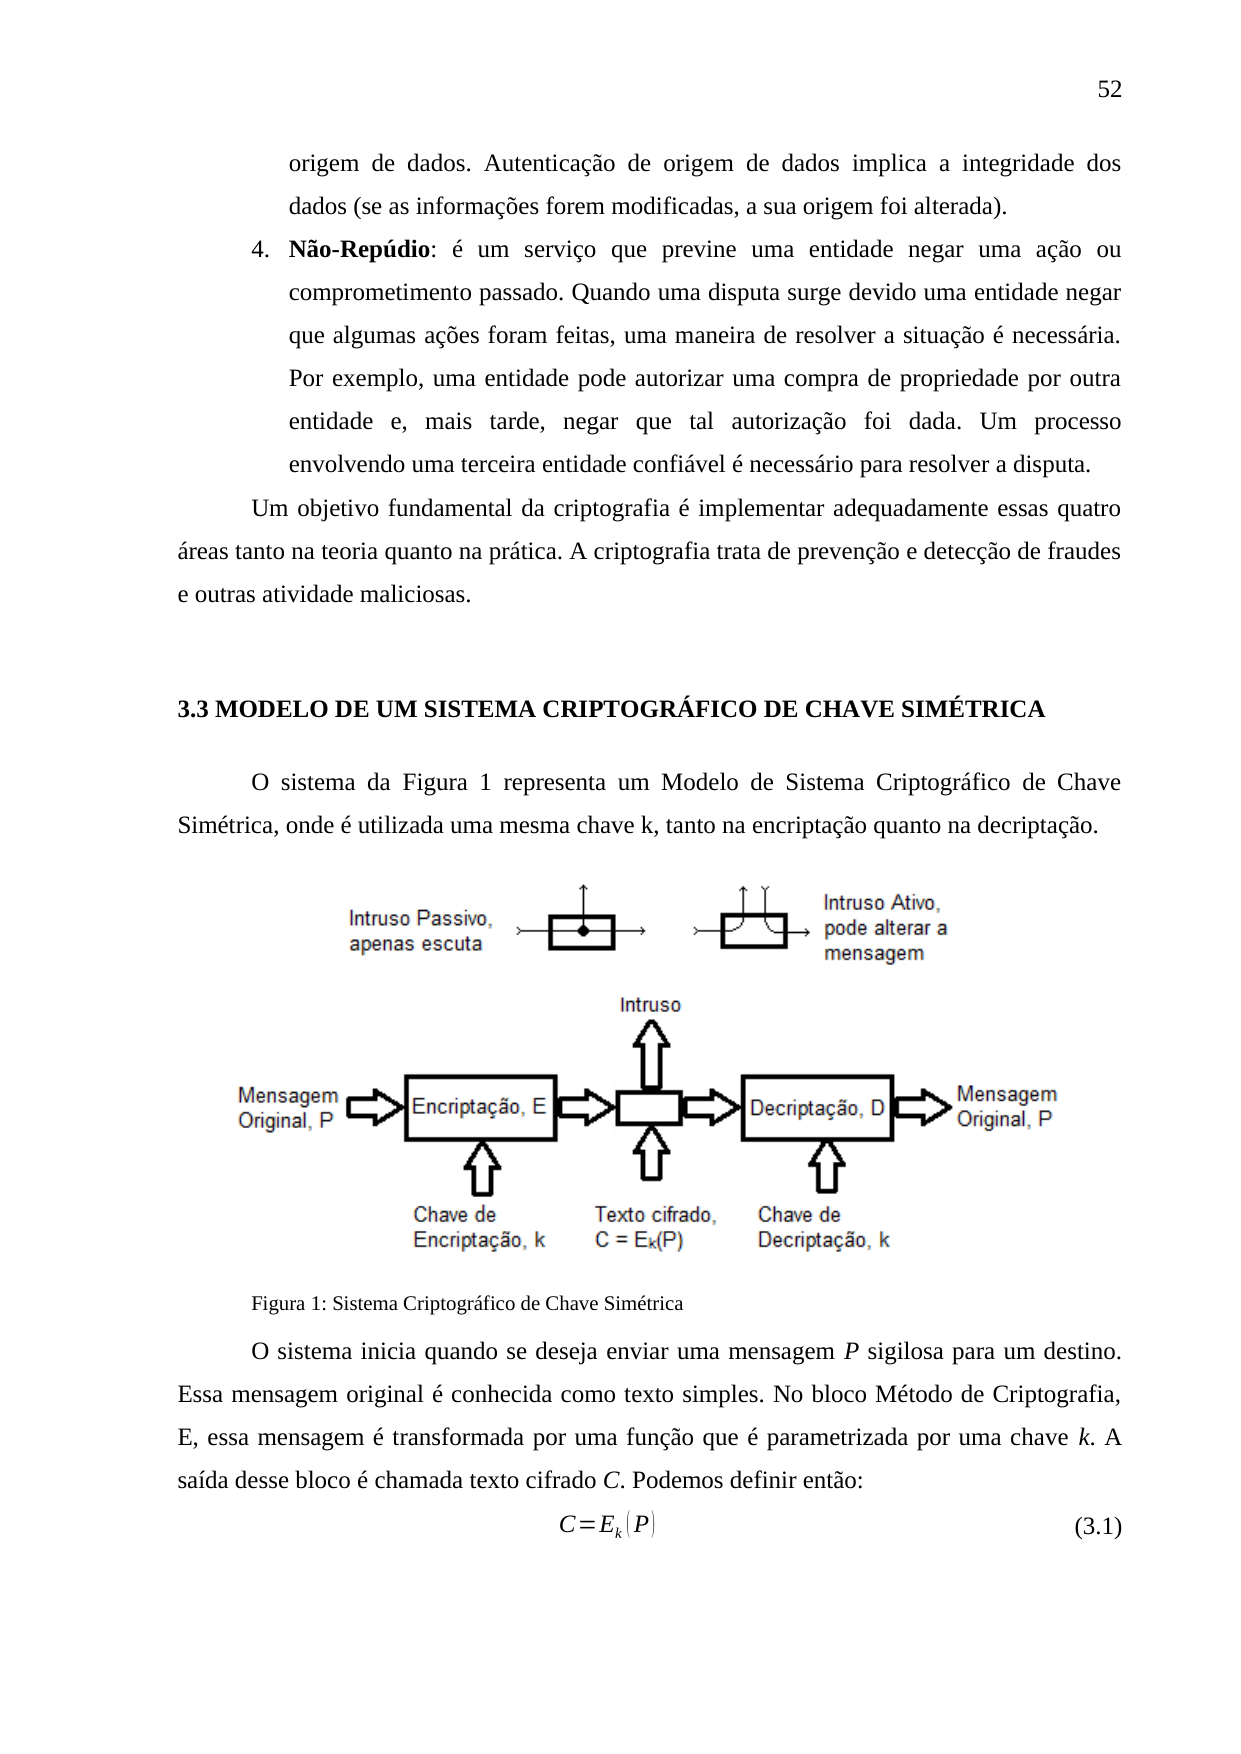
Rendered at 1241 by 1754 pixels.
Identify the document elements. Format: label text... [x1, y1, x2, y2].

text (3.1) [177, 1509, 1122, 1542]
subtitle 3.3 MODELO DE UM SISTEMA CRIPTOGRÁFICO DE CHAVE SIMÉTRICA [177, 694, 1122, 723]
text Um objetivo fundamental da criptografia é implementar adequadamente essas quatro áreas tanto na teoria quanto na prática. A criptografia trata de prevenção e detecção de fraudes e outras atividade maliciosas. [177, 493, 1122, 608]
text O sistema inicia quando se deseja enviar uma mensagem P sigilosa para um destino. Essa mensagem original é conhecida como texto simples. No bloco Método de Criptografia, E, essa mensagem é transformada por uma função que é parametrizada por uma chave k. A saída desse bloco é chamada texto cifrado C. Podemos definir então: [177, 1336, 1122, 1494]
list Não-Repúdio: é um serviço que previne uma entidade negar uma ação ou comprometimento passado. Quando uma disputa surge devido uma entidade negar que algumas ações foram feitas, uma maneira de resolver a situação é necessária. Por exemplo, uma entidade pode autorizar uma compra de propriedade por outra entidade e, mais tarde, negar que tal autorização foi dada. Um processo envolvendo uma terceira entidade confiável é necessário para resolver a disputa. [251, 234, 1122, 478]
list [251, 148, 1122, 219]
picture [230, 852, 1070, 1277]
